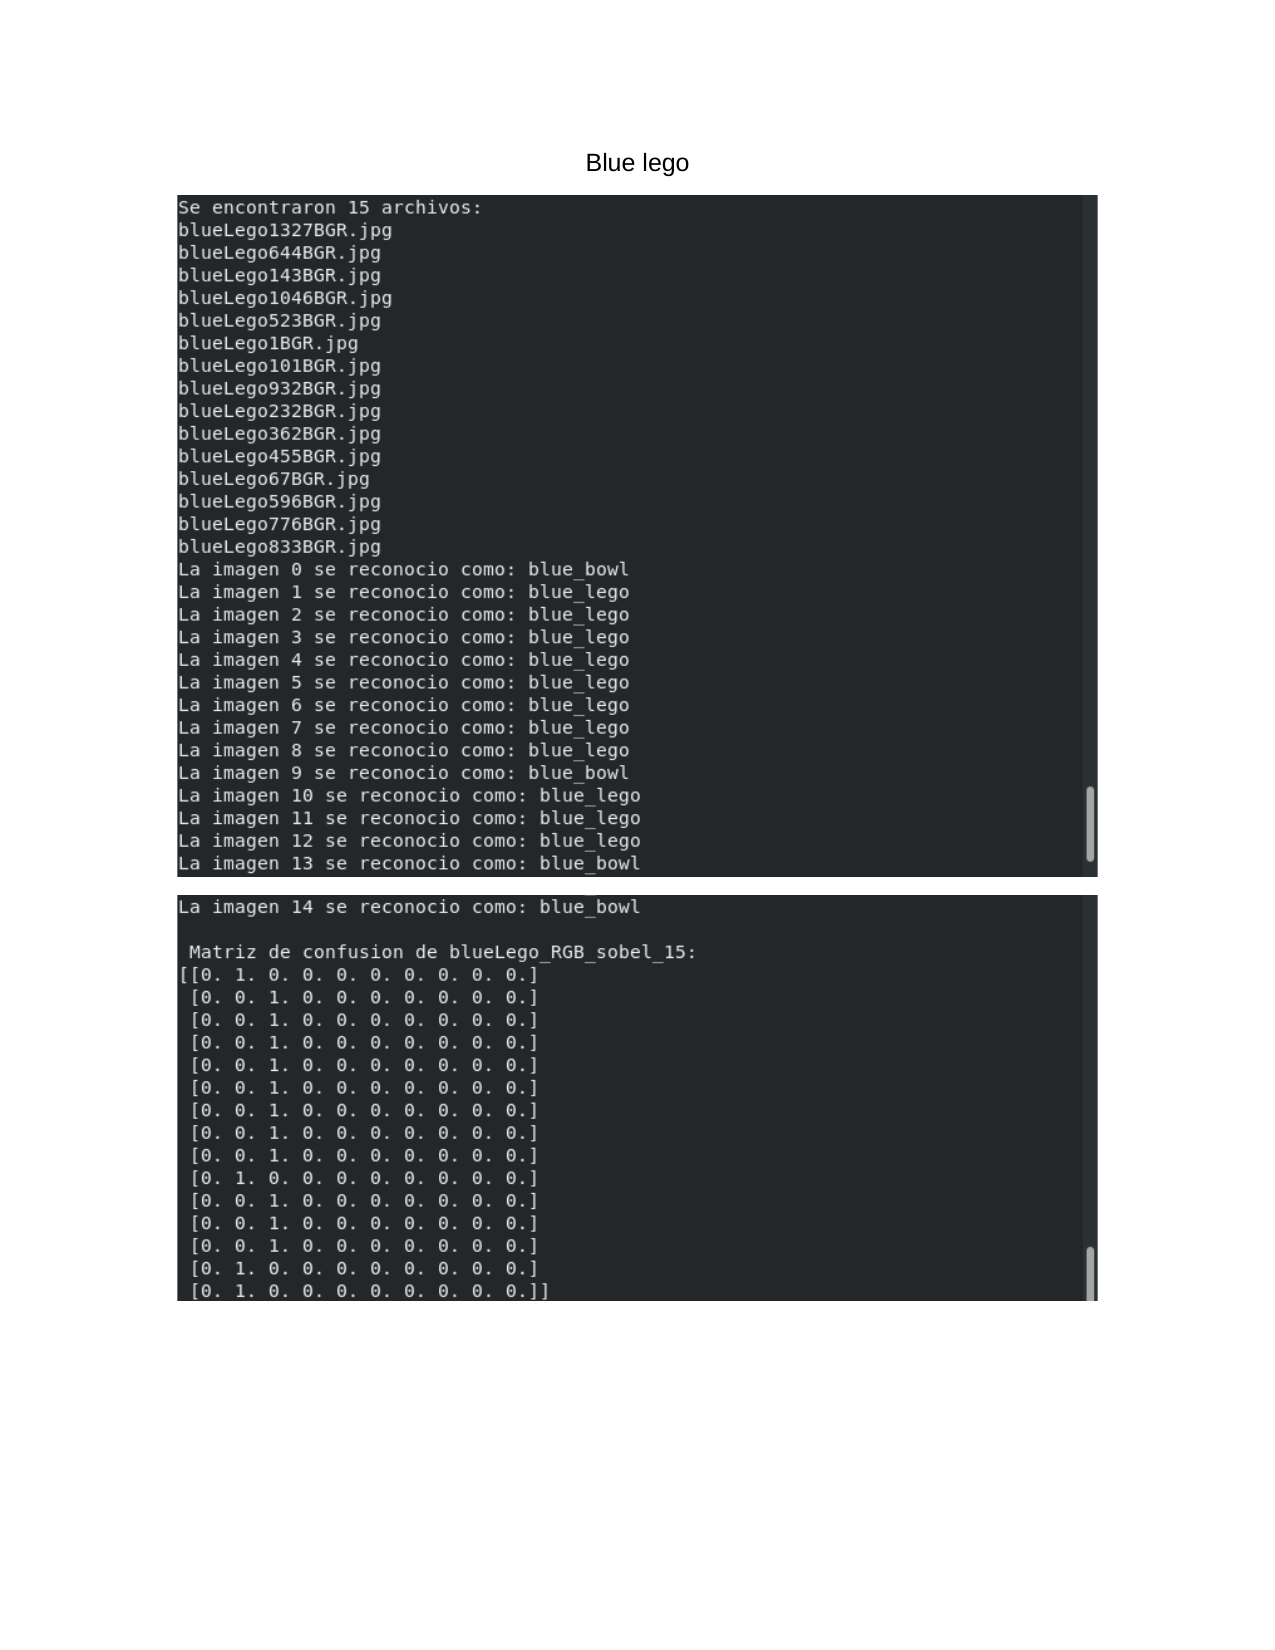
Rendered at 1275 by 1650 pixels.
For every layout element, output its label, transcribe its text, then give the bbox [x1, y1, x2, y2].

picture [177, 895, 1098, 1301]
picture [177, 195, 1098, 877]
text Blue lego [177, 148, 1098, 176]
